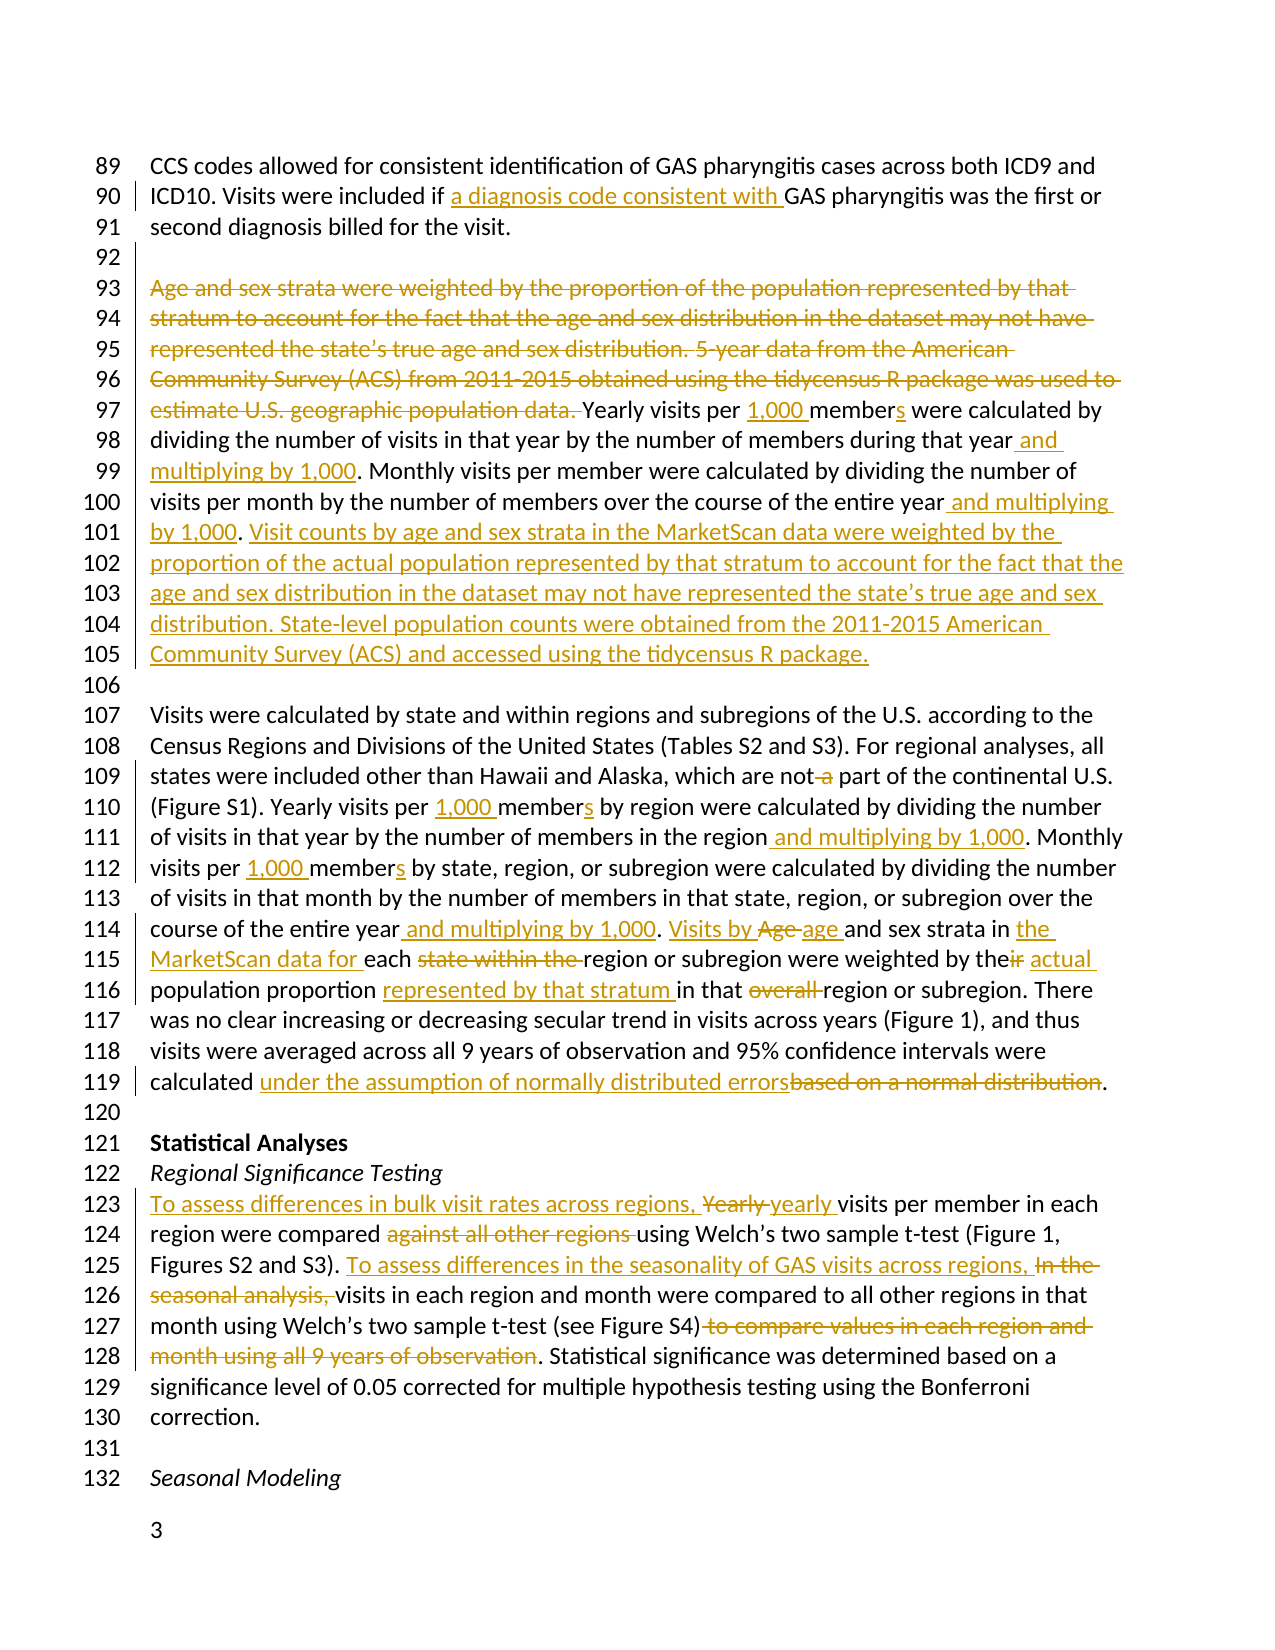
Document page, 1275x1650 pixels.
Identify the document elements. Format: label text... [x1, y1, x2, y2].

text Visits were calculated by state and within regions and subregions of the U.S. according to the Census Regions and Divisions of the United States (Tables S2 and S3). For regional analyses, all states were included other than Hawaii and Alaska, which are not part of the continental U.S. (Figure S1). Yearly visits per member by region were calculated by dividing the number of visits in that year by the number of members in the region. Monthly visits per member by state, region, or subregion were calculated by dividing the number of visits in that month by the number of members in that state, region, or subregion over the course of the entire year. and sex strata in each region or subregion were weighted by the population proportion in that region or subregion. There was no clear increasing or decreasing secular trend in visits across years (Figure 1), and thus visits were averaged across all 9 years of observation and 95% confidence intervals were calculated . [150, 699, 1125, 1096]
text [150, 150, 1125, 242]
text Seasonal Modeling [150, 1462, 1125, 1493]
text Regional Significance Testing [150, 1157, 1125, 1188]
text Statistical Analyses [150, 1127, 1125, 1157]
text visits per member in each region were compared using Welch’s two sample t-test (Figure 1, Figures S2 and S3). visits in each region and month were compared to all other regions in that month using Welch’s two sample t-test (see Figure S4). Statistical significance was determined based on a significance level of 0.05 corrected for multiple hypothesis testing using the Bonferroni correction. [150, 1188, 1125, 1432]
text Yearly visits per member were calculated by dividing the number of visits in that year by the number of members during that year. Monthly visits per member were calculated by dividing the number of visits per month by the number of members over the course of the entire year. [150, 272, 1125, 669]
